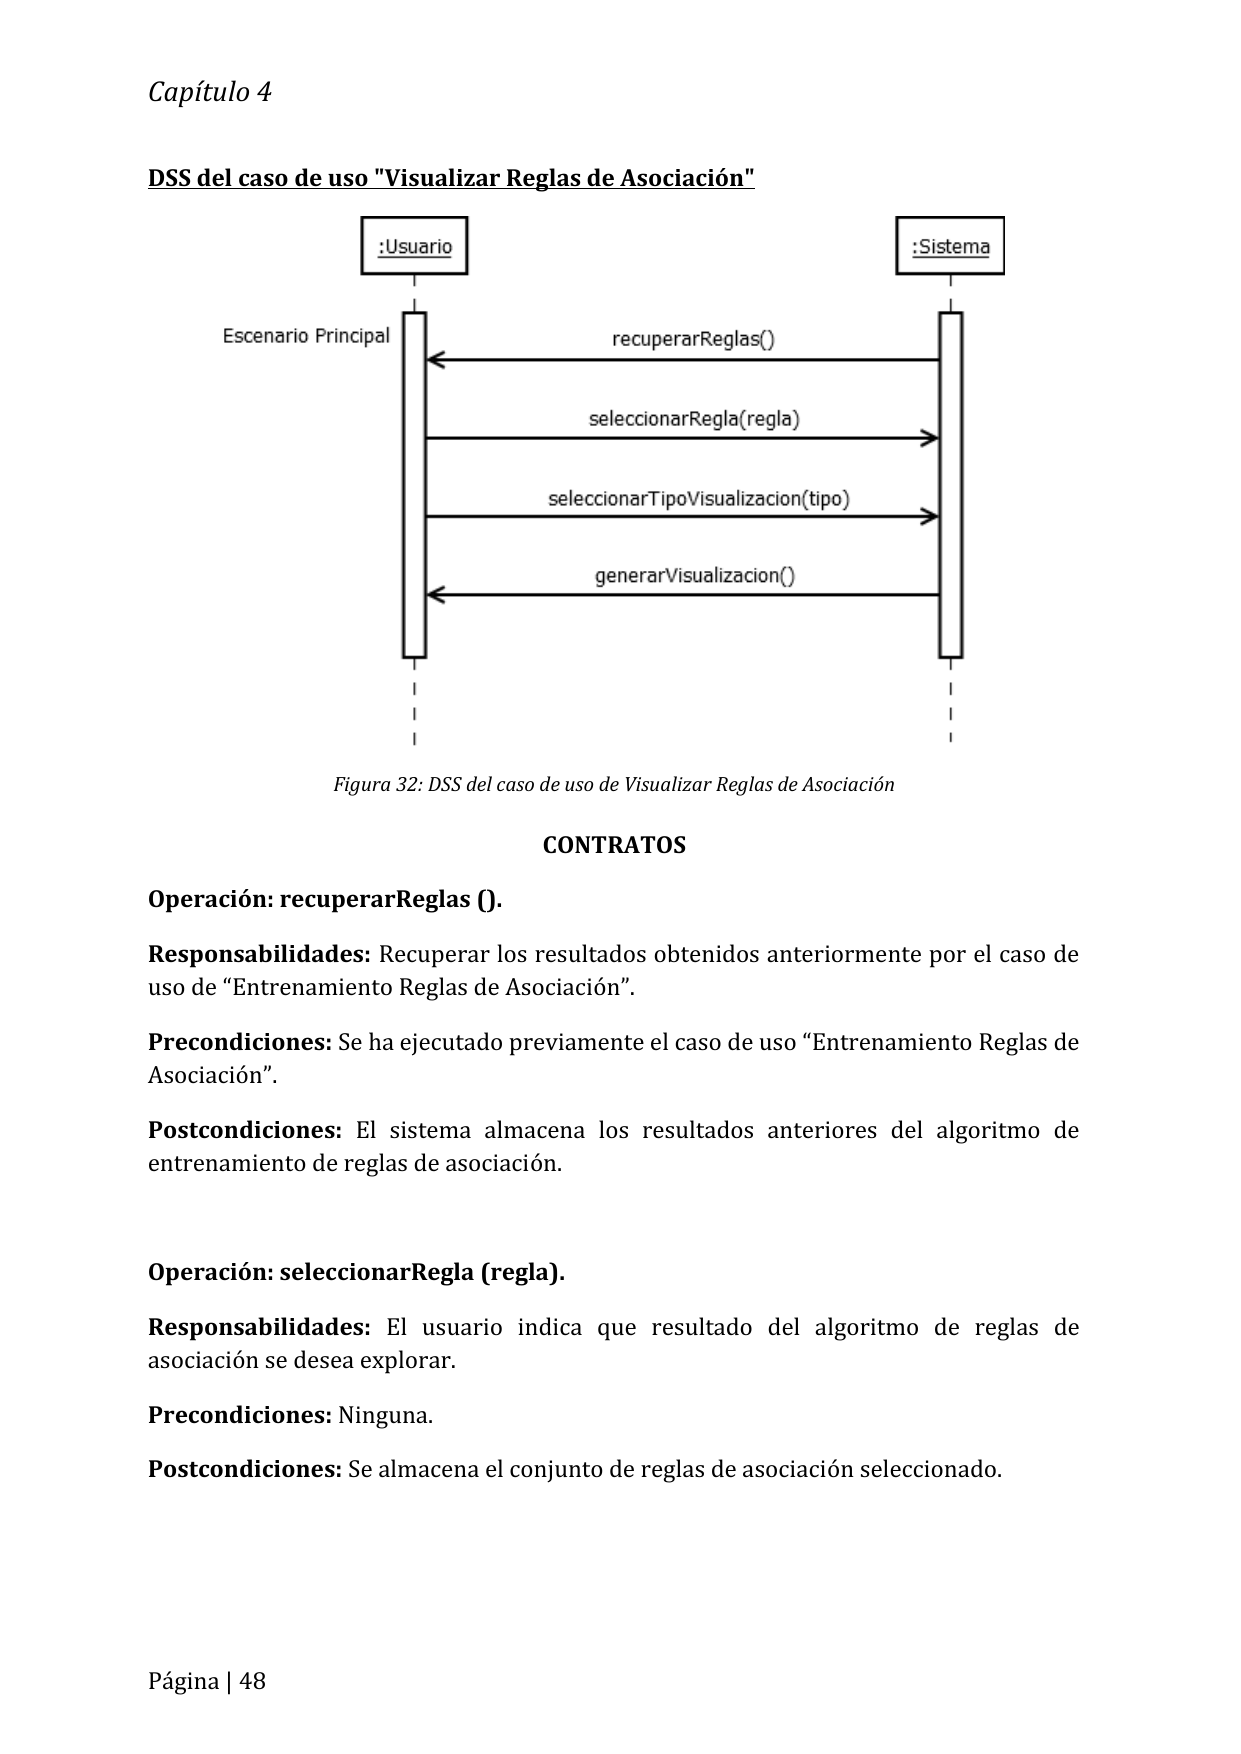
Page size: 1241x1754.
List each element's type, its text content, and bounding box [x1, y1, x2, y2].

text Responsabilidades: Recuperar los resultados obtenidos anteriormente por el caso de uso de “Entrenamiento Reglas de Asociación”. [148, 938, 1081, 1001]
text DSS del caso de uso "Visualizar Reglas de Asociación" [148, 162, 1081, 192]
picture [223, 216, 1005, 747]
text Operación: recuperarReglas (). [148, 884, 1081, 913]
text Responsabilidades: El usuario indica que resultado del algoritmo de reglas de asociación se desea explorar. [148, 1312, 1081, 1374]
text Precondiciones: Se ha ejecutado previamente el caso de uso “Entrenamiento Reglas de Asociación”. [148, 1026, 1081, 1089]
text Operación: seleccionarRegla (regla). [148, 1257, 1081, 1286]
text Postcondiciones: El sistema almacena los resultados anteriores del algoritmo de entrenamiento de reglas de asociación. [148, 1114, 1081, 1177]
text Precondiciones: Ninguna. [148, 1400, 1081, 1429]
text CONTRATOS [148, 829, 1081, 858]
text Postcondiciones: Se almacena el conjunto de reglas de asociación seleccionado. [148, 1454, 1081, 1483]
